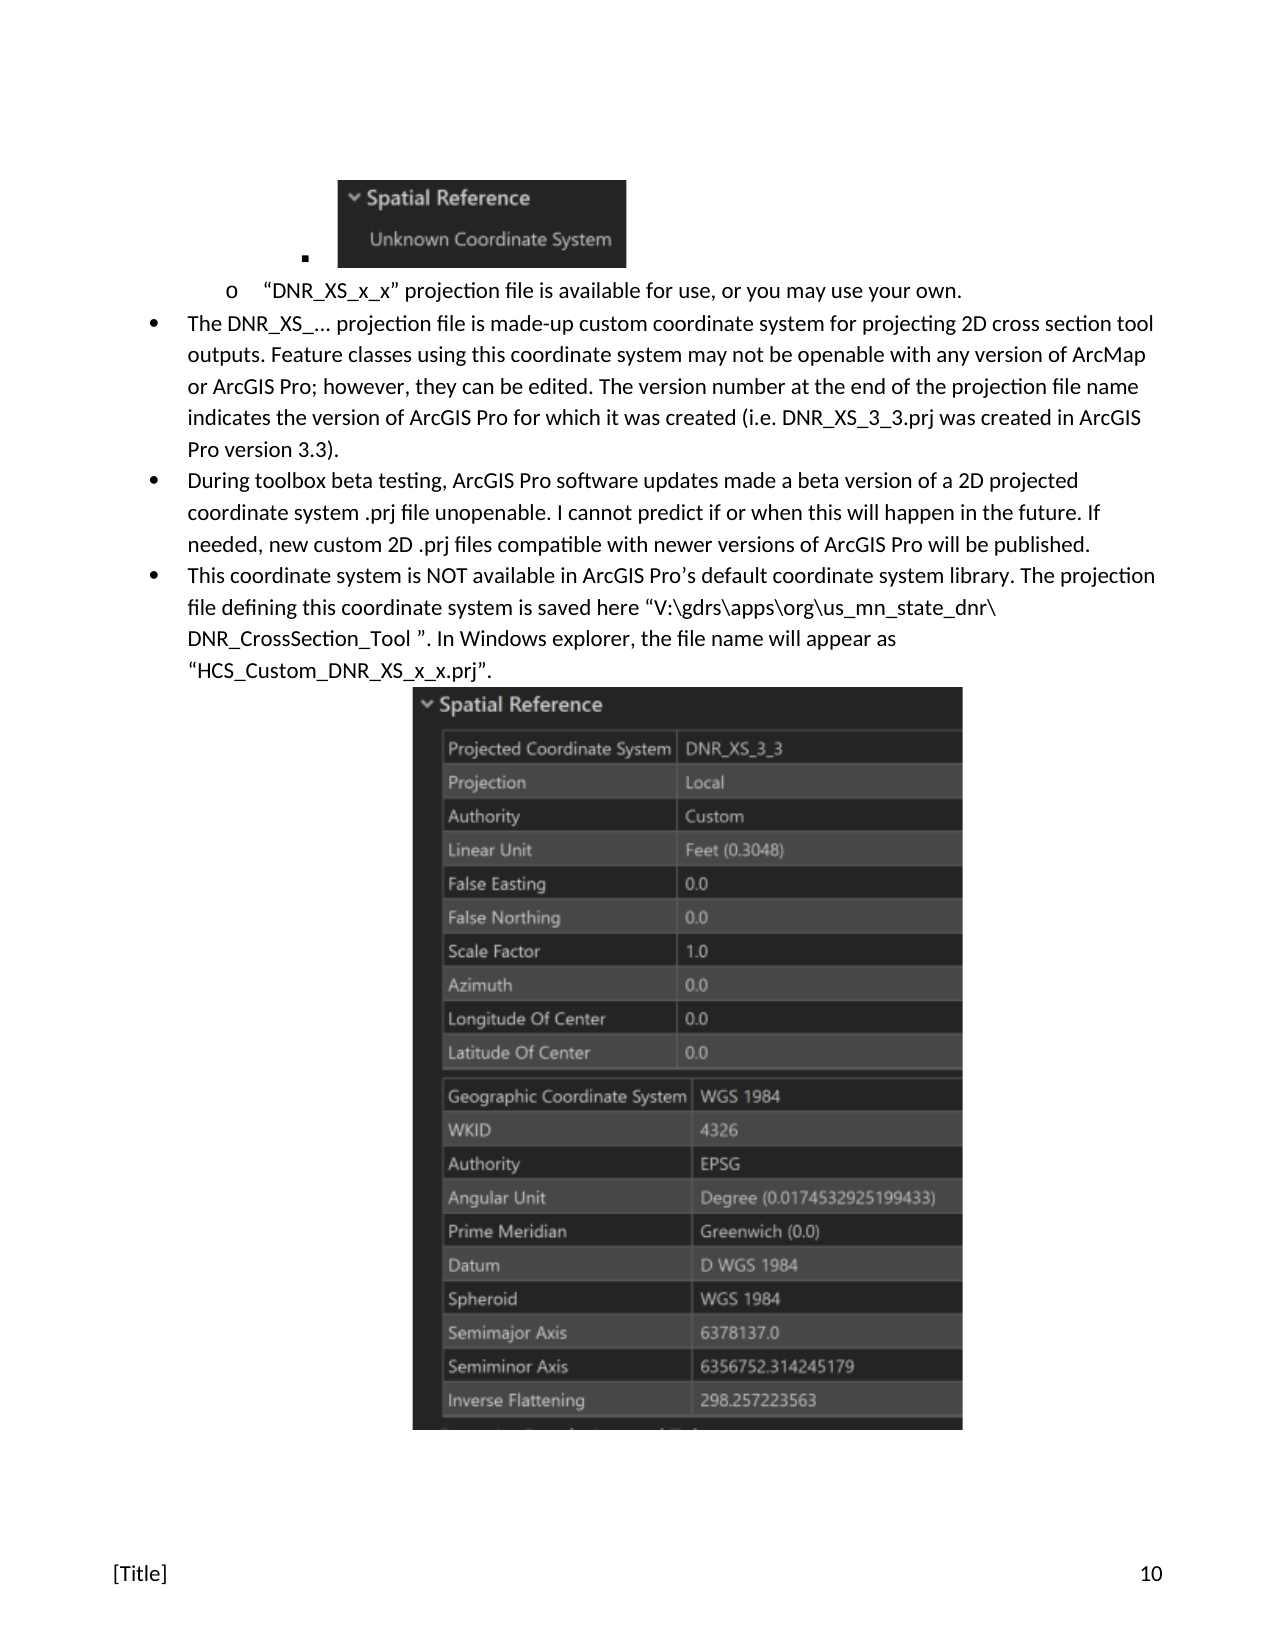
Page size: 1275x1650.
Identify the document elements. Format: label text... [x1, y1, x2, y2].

list During toolbox beta testing, ArcGIS Pro software updates made a beta version of a 2D projected coordinate system .prj file unopenable. I cannot predict if or when this will happen in the future. If needed, new custom 2D .prj files compatible with newer versions of ArcGIS Pro will be published. [150, 467, 1162, 558]
list This coordinate system is NOT available in ArcGIS Pro’s default coordinate system library. The projection file defining this coordinate system is saved here “V:\gdrs\apps\org\us_mn_state_dnr\DNR_CrossSection_Tool ”. In Windows explorer, the file name will appear as “HCS_Custom_DNR_XS_x_x.prj”. [150, 561, 1162, 684]
picture [412, 687, 963, 1430]
list “DNR_XS_x_x” projection file is available for use, or you may use your own. [225, 276, 1162, 305]
picture [337, 180, 627, 268]
list The DNR_XS_... projection file is made-up custom coordinate system for projecting 2D cross section tool outputs. Feature classes using this coordinate system may not be openable with any version of ArcMap or ArcGIS Pro; however, they can be edited. The version number at the end of the projection file name indicates the version of ArcGIS Pro for which it was created (i.e. DNR_XS_3_3.prj was created in ArcGIS Pro version 3.3). [150, 309, 1162, 463]
